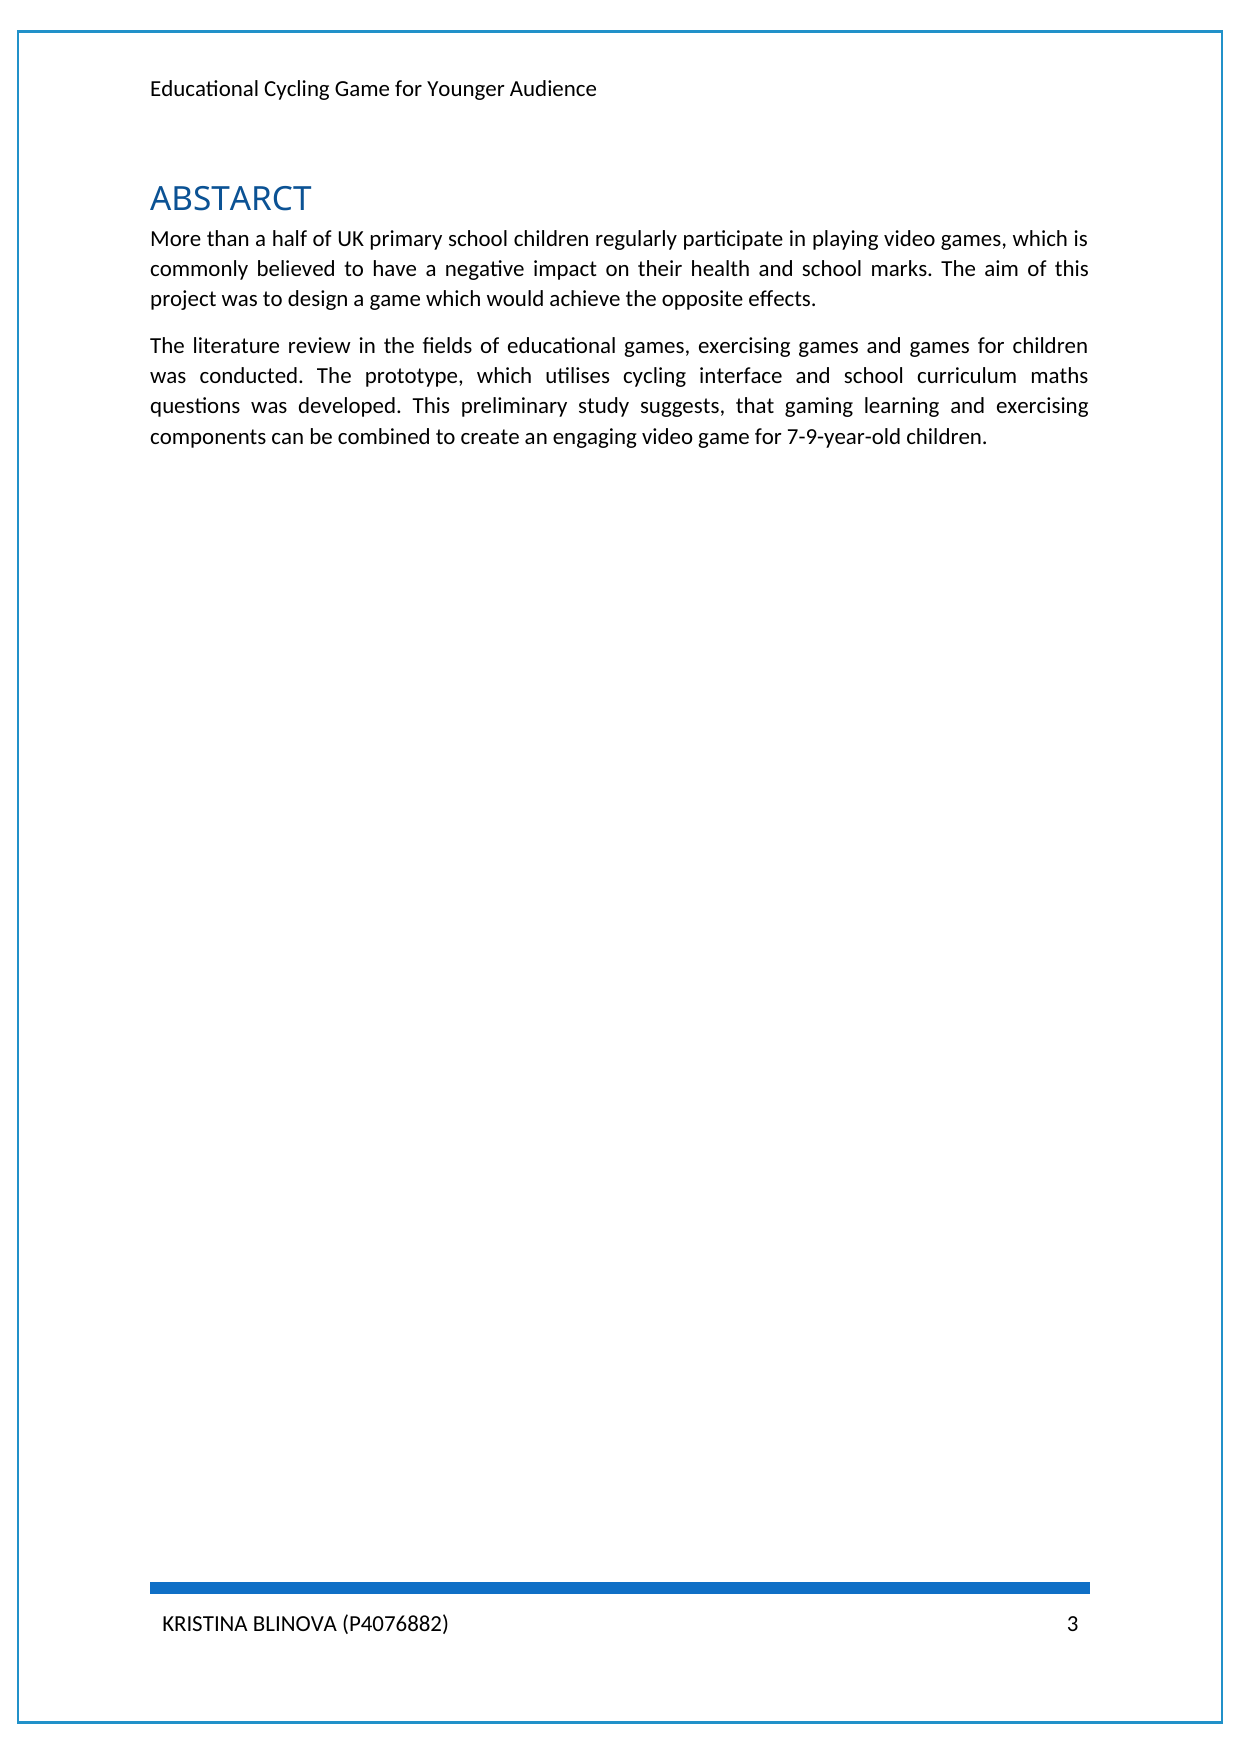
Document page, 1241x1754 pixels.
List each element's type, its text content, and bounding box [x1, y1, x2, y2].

subtitle ABSTARCT [150, 175, 1090, 220]
text The literature review in the fields of educational games, exercising games and games for children was conducted. The prototype, which utilises cycling interface and school curriculum maths questions was developed. This preliminary study suggests, that gaming learning and exercising components can be combined to create an engaging video game for 7-9-year-old children. [150, 331, 1090, 450]
text More than a half of UK primary school children regularly participate in playing video games, which is commonly believed to have a negative impact on their health and school marks. The aim of this project was to design a game which would achieve the opposite effects. [150, 224, 1090, 312]
